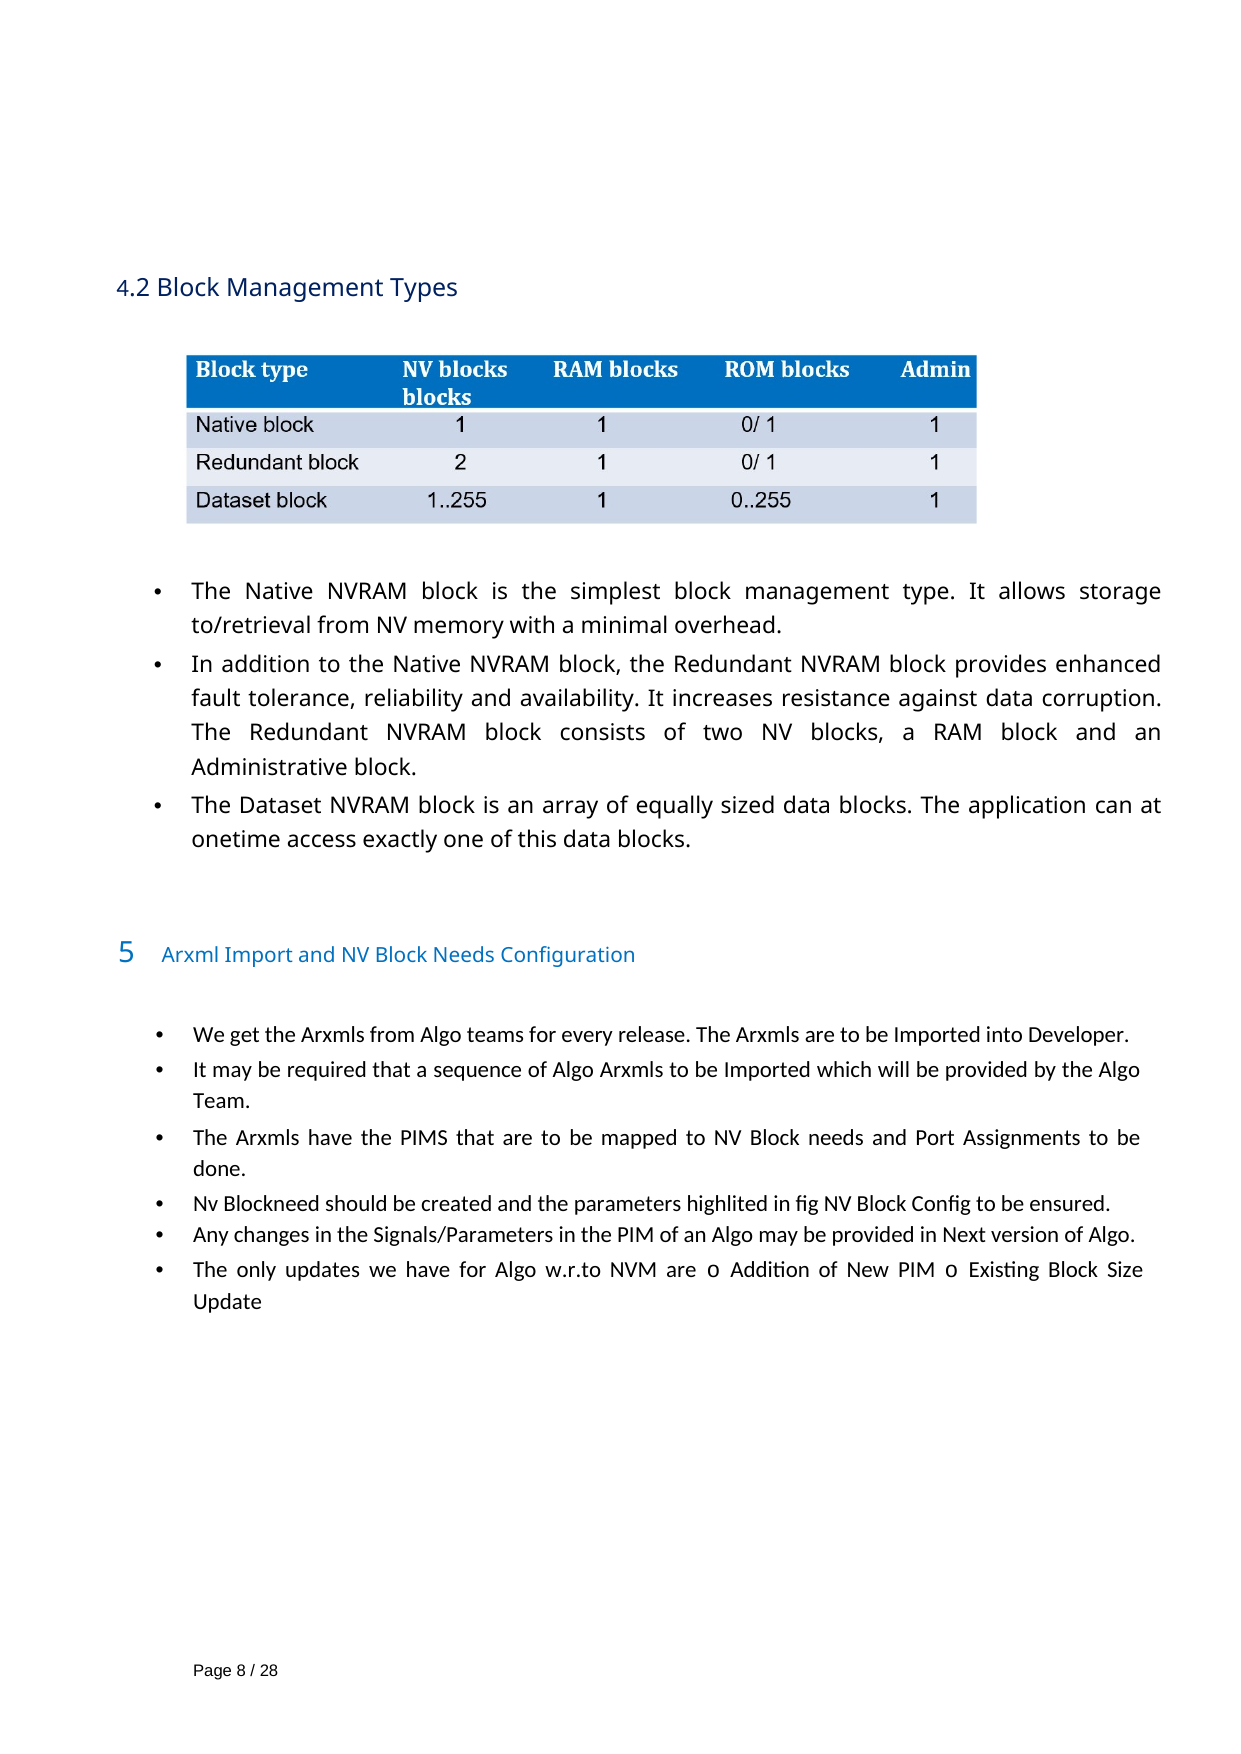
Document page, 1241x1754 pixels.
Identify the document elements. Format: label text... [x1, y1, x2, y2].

list It may be required that a sequence of Algo Arxmls to be Imported which will be provided by the Algo Team. [155, 1055, 1143, 1114]
list We get the Arxmls from Algo teams for every release. The Arxmls are to be Imported into Developer. [155, 1020, 1143, 1048]
list The only updates we have for Algo w.r.to NVM are o Addition of New PIM o Existing Block Size Update [155, 1255, 1143, 1315]
list The Dataset NVRAM block is an array of equally sized data blocks. The application can at onetime access exactly one of this data blocks. [154, 789, 1163, 854]
text 4.2 Block Management Types [116, 270, 1169, 304]
list Any changes in the Signals/Parameters in the PIM of an Algo may be provided in Next version of Algo. [155, 1220, 1143, 1248]
list The Native NVRAM block is the simplest block management type. It allows storage to/retrieval from NV memory with a minimal overhead. [154, 575, 1163, 641]
list Nv Blockneed should be created and the parameters highlited in fig NV Block Config to be ensured. [155, 1189, 1143, 1217]
list The Arxmls have the PIMS that are to be mapped to NV Block needs and Port Assignments to be done. [155, 1123, 1143, 1182]
list In addition to the Native NVRAM block, the Redundant NVRAM block provides enhanced fault tolerance, reliability and availability. It increases resistance against data corruption. The Redundant NVRAM block consists of two NV blocks, a RAM block and an Administrative block. [154, 647, 1163, 782]
picture [183, 353, 977, 527]
list Arxml Import and NV Block Needs Configuration [118, 932, 1169, 971]
